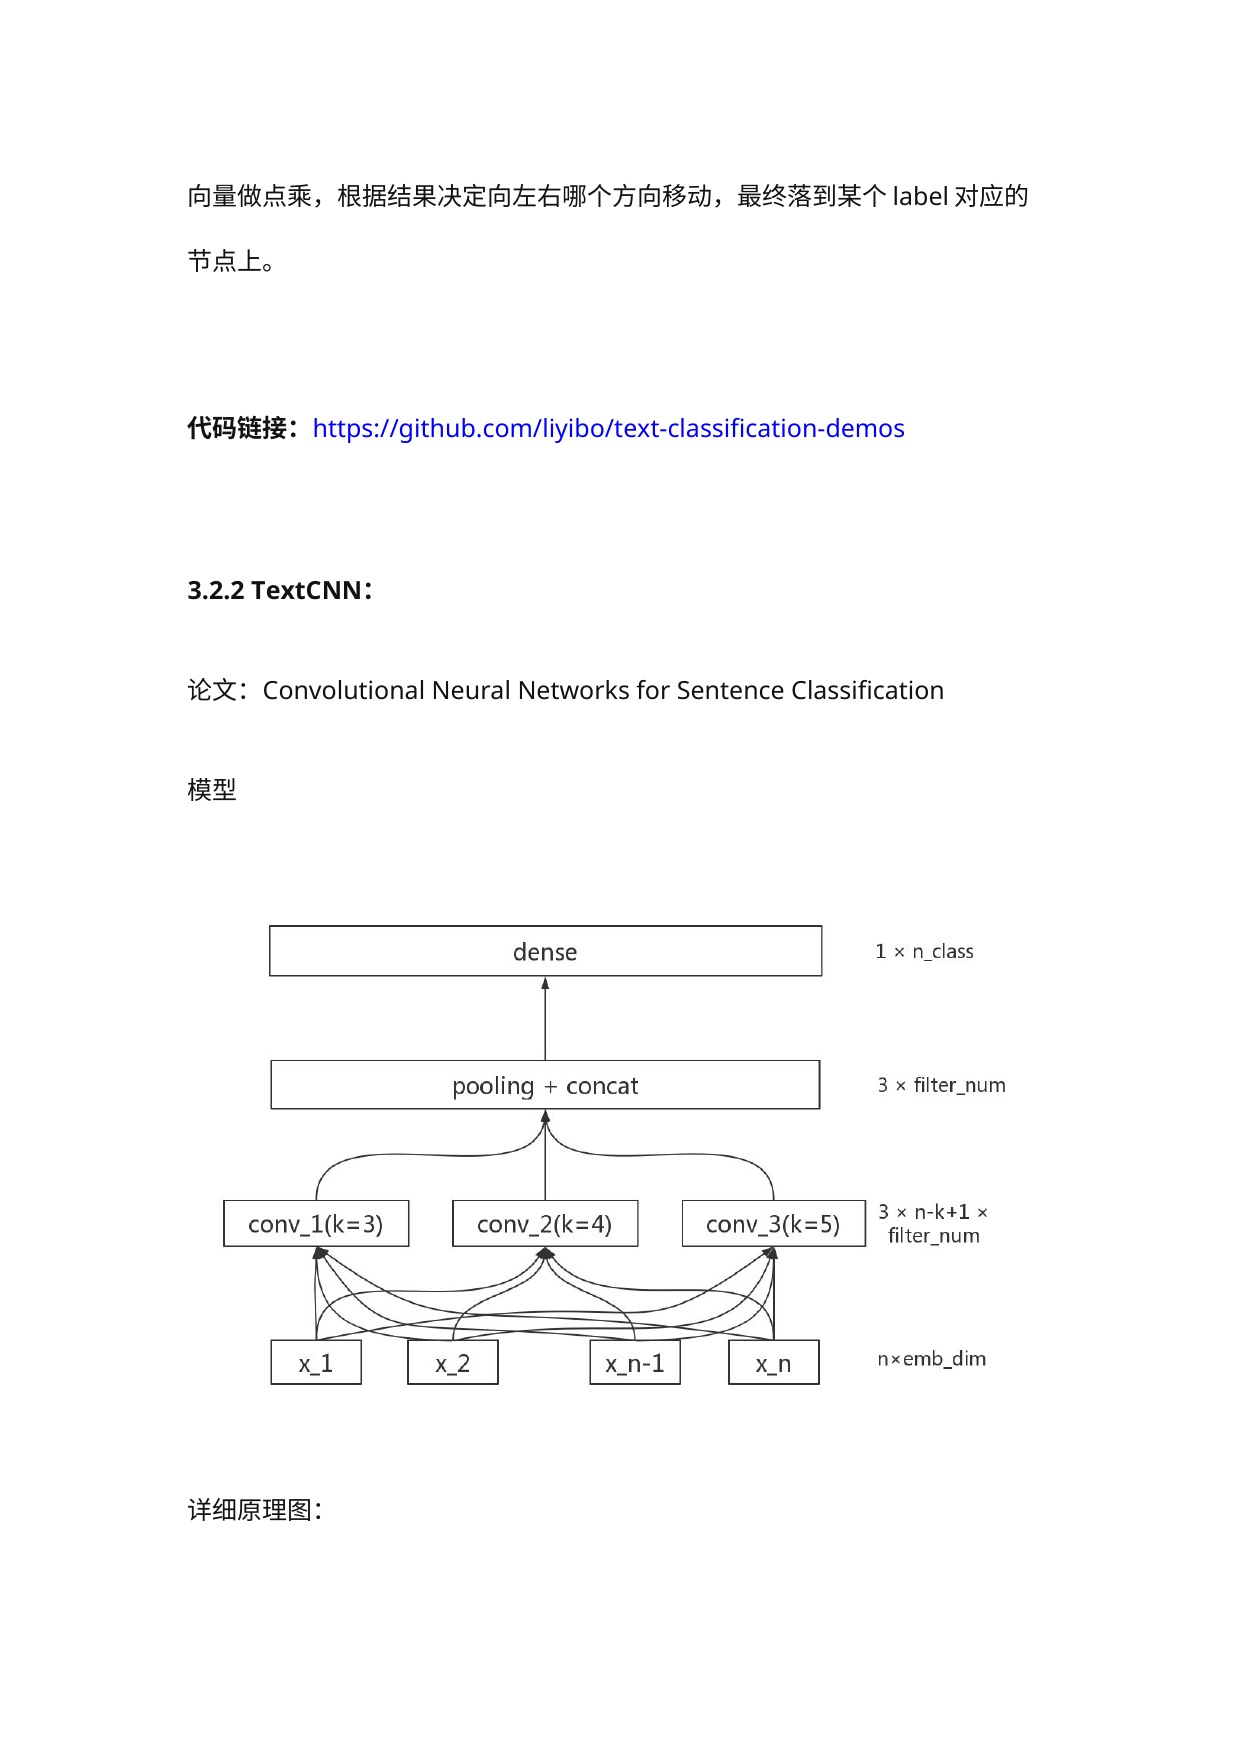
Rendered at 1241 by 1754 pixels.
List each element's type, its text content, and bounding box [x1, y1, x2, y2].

picture [187, 889, 1053, 1408]
text 模型 [187, 756, 1053, 821]
text 论文：Convolutional Neural Networks for Sentence Classification [187, 656, 1053, 721]
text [187, 162, 1053, 292]
text 详细原理图： [187, 1476, 1053, 1541]
text 代码链接：https://github.com/liyibo/text-classification-demos [187, 394, 1053, 459]
text 3.2.2 TextCNN： [187, 556, 1053, 621]
